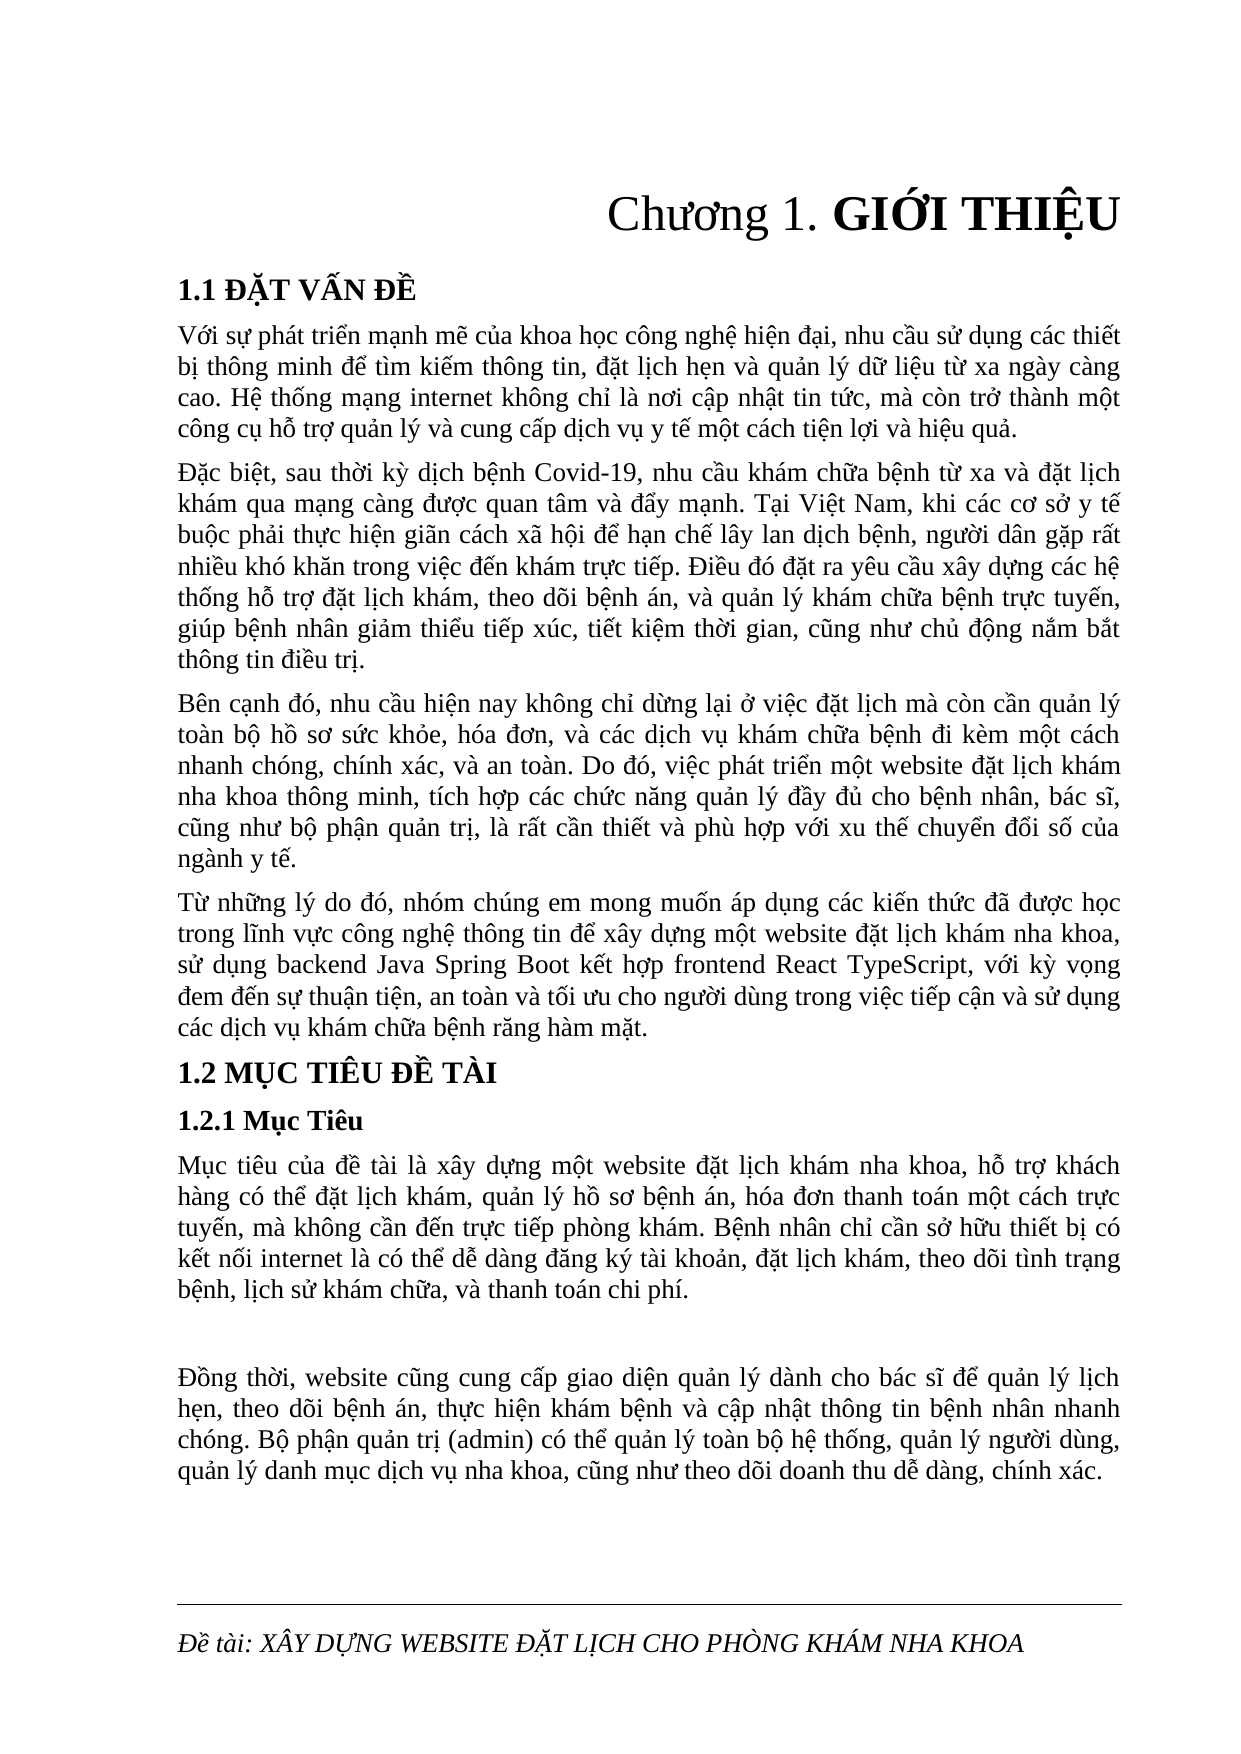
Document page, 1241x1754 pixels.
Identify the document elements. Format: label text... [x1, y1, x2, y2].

text Đặc biệt, sau thời kỳ dịch bệnh Covid-19, nhu cầu khám chữa bệnh từ xa và đặt lịch khám qua mạng càng được quan tâm và đẩy mạnh. Tại Việt Nam, khi các cơ sở y tế buộc phải thực hiện giãn cách xã hội để hạn chế lây lan dịch bệnh, người dân gặp rất nhiều khó khăn trong việc đến khám trực tiếp. Điều đó đặt ra yêu cầu xây dựng các hệ thống hỗ trợ đặt lịch khám, theo dõi bệnh án, và quản lý khám chữa bệnh trực tuyến, giúp bệnh nhân giảm thiểu tiếp xúc, tiết kiệm thời gian, cũng như chủ động nắm bắt thông tin điều trị. [177, 456, 1122, 674]
text Bên cạnh đó, nhu cầu hiện nay không chỉ dừng lại ở việc đặt lịch mà còn cần quản lý toàn bộ hồ sơ sức khỏe, hóa đơn, và các dịch vụ khám chữa bệnh đi kèm một cách nhanh chóng, chính xác, và an toàn. Do đó, việc phát triển một website đặt lịch khám nha khoa thông minh, tích hợp các chức năng quản lý đầy đủ cho bệnh nhân, bác sĩ, cũng như bộ phận quản trị, là rất cần thiết và phù hợp với xu thế chuyển đổi số của ngành y tế. [177, 687, 1122, 874]
text 1.1 ĐẶT VẤN ĐỀ [177, 271, 1122, 307]
text Đồng thời, website cũng cung cấp giao diện quản lý dành cho bác sĩ để quản lý lịch hẹn, theo dõi bệnh án, thực hiện khám bệnh và cập nhật thông tin bệnh nhân nhanh chóng. Bộ phận quản trị (admin) có thể quản lý toàn bộ hệ thống, quản lý người dùng, quản lý danh mục dịch vụ nha khoa, cũng như theo dõi doanh thu dễ dàng, chính xác. [177, 1361, 1122, 1485]
subtitle 1.2 MỤC TIÊU ĐỀ TÀI [177, 1054, 1122, 1090]
text Với sự phát triển mạnh mẽ của khoa học công nghệ hiện đại, nhu cầu sử dụng các thiết bị thông minh để tìm kiếm thông tin, đặt lịch hẹn và quản lý dữ liệu từ xa ngày càng cao. Hệ thống mạng internet không chỉ là nơi cập nhật tin tức, mà còn trở thành một công cụ hỗ trợ quản lý và cung cấp dịch vụ y tế một cách tiện lợi và hiệu quả. [177, 319, 1122, 444]
text Từ những lý do đó, nhóm chúng em mong muốn áp dụng các kiến thức đã được học trong lĩnh vực công nghệ thông tin để xây dựng một website đặt lịch khám nha khoa, sử dụng backend Java Spring Boot kết hợp frontend React TypeScript, với kỳ vọng đem đến sự thuận tiện, an toàn và tối ưu cho người dùng trong việc tiếp cận và sử dụng các dịch vụ khám chữa bệnh răng hàm mặt. [177, 886, 1122, 1042]
text Mục tiêu của đề tài là xây dựng một website đặt lịch khám nha khoa, hỗ trợ khách hàng có thể đặt lịch khám, quản lý hồ sơ bệnh án, hóa đơn thanh toán một cách trực tuyến, mà không cần đến trực tiếp phòng khám. Bệnh nhân chỉ cần sở hữu thiết bị có kết nối internet là có thể dễ dàng đăng ký tài khoản, đặt lịch khám, theo dõi tình trạng bệnh, lịch sử khám chữa, và thanh toán chi phí. [177, 1149, 1122, 1304]
text Chương 1. GIỚI THIỆU [477, 183, 1122, 241]
text 1.2.1 Mục Tiêu [177, 1103, 1122, 1136]
